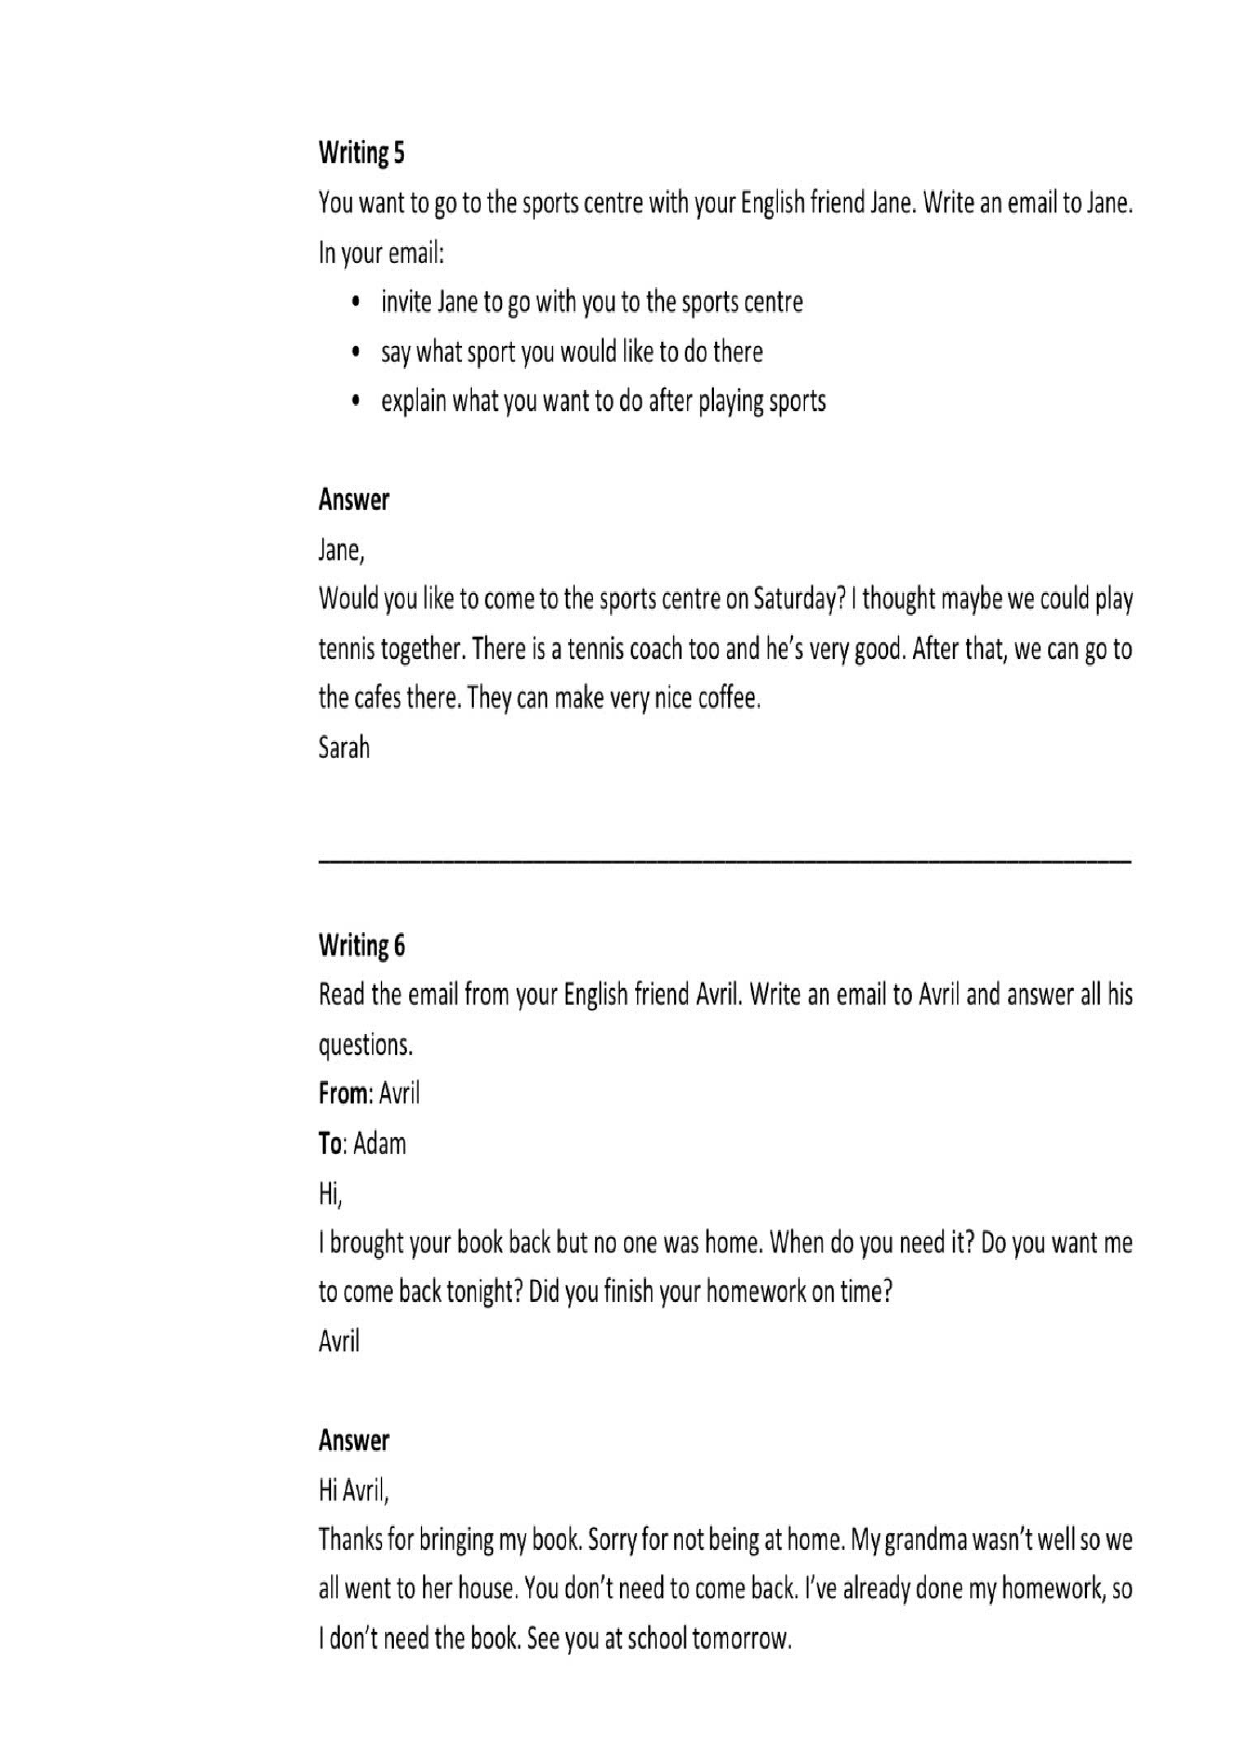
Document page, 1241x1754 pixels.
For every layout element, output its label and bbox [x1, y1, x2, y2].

picture [206, 88, 1208, 1666]
